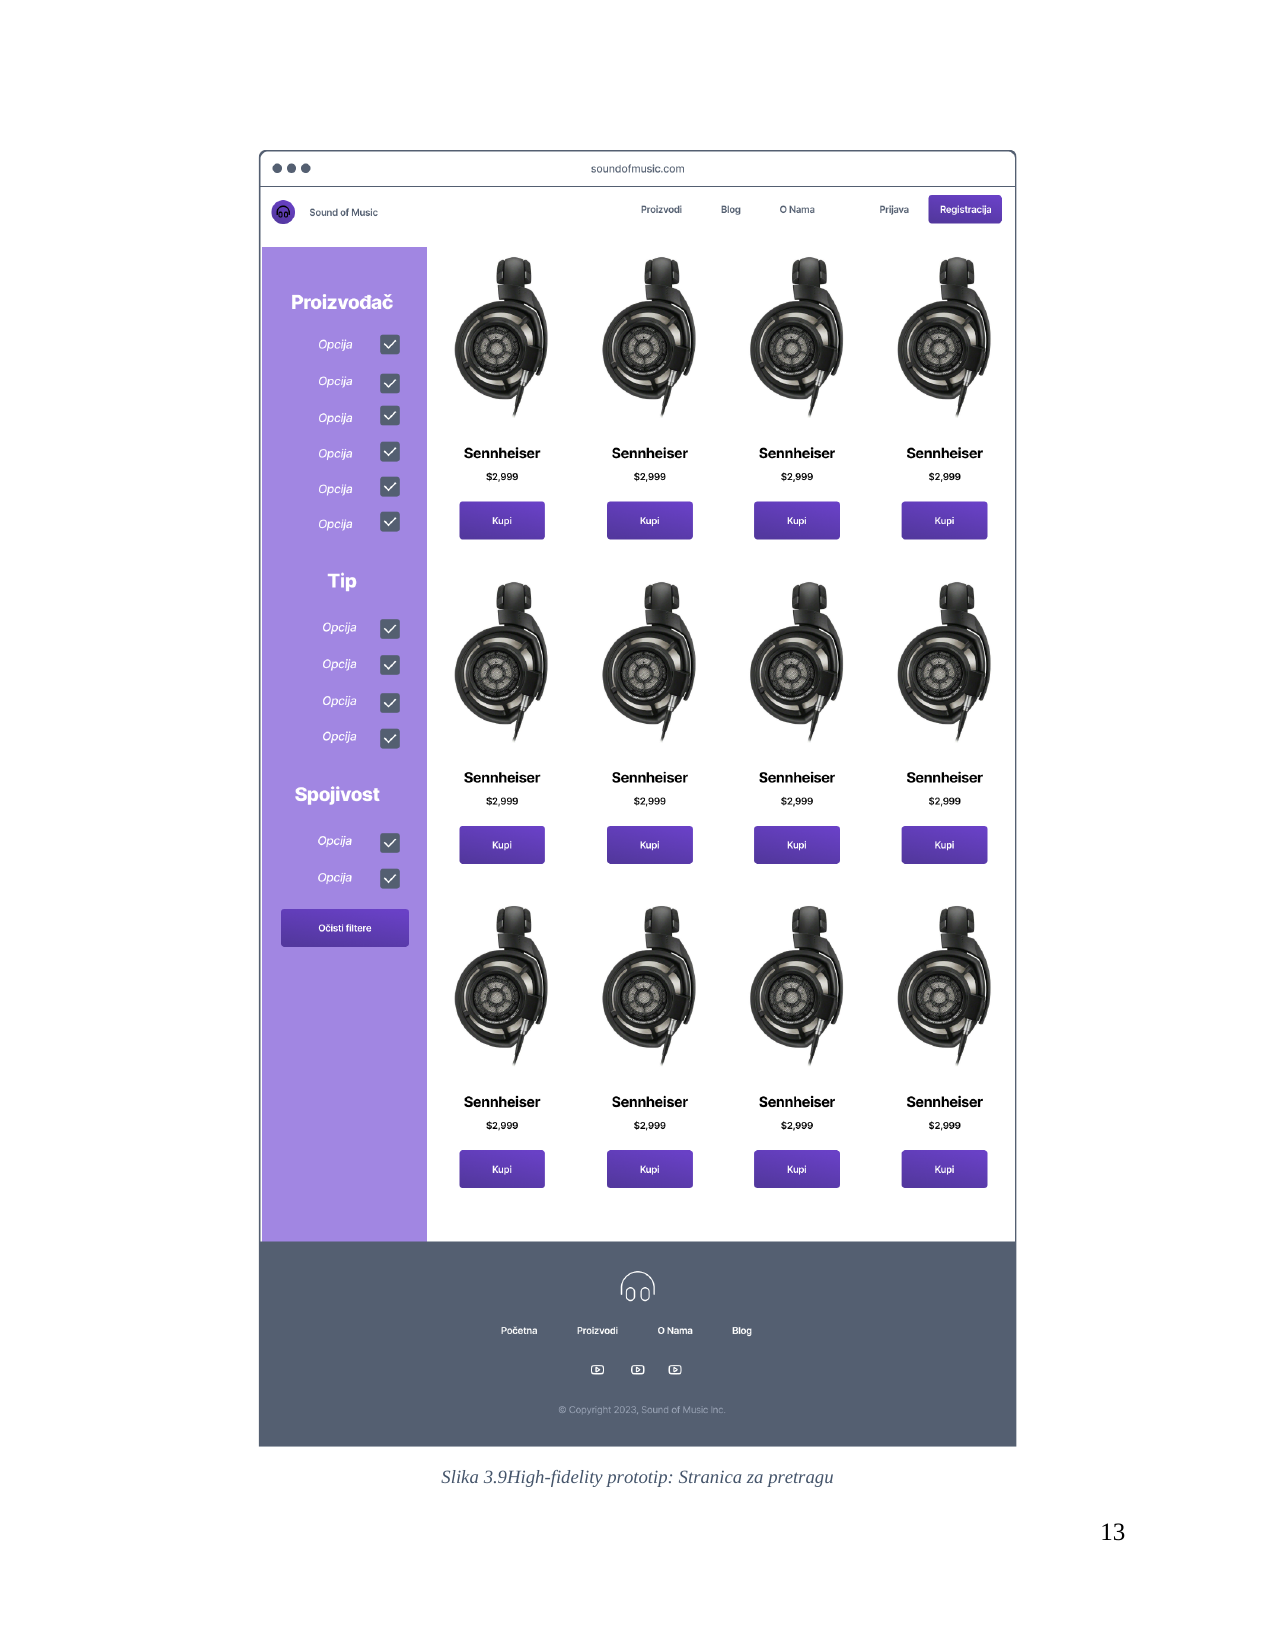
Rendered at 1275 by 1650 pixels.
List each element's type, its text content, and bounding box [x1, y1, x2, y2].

picture [258, 150, 1017, 1447]
